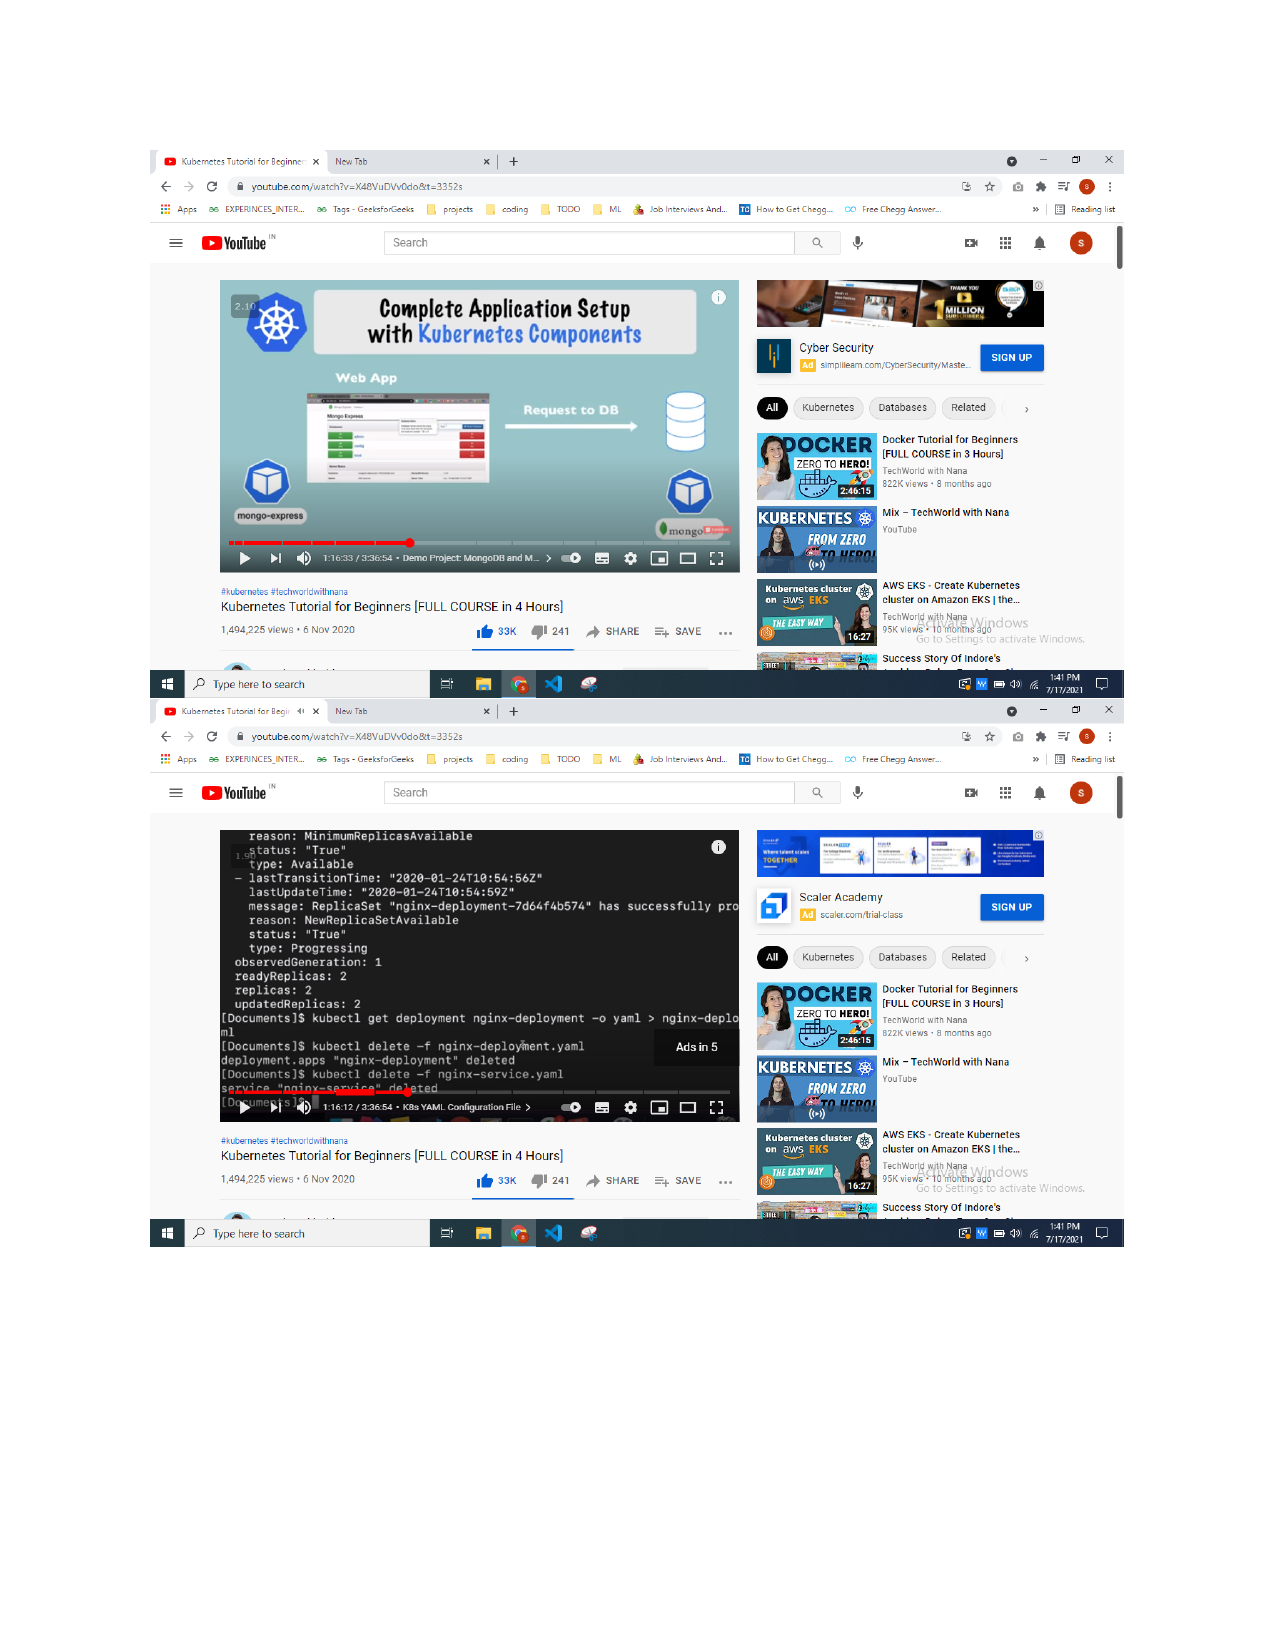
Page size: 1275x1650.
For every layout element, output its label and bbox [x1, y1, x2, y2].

picture [150, 699, 1124, 1247]
picture [150, 150, 1124, 698]
